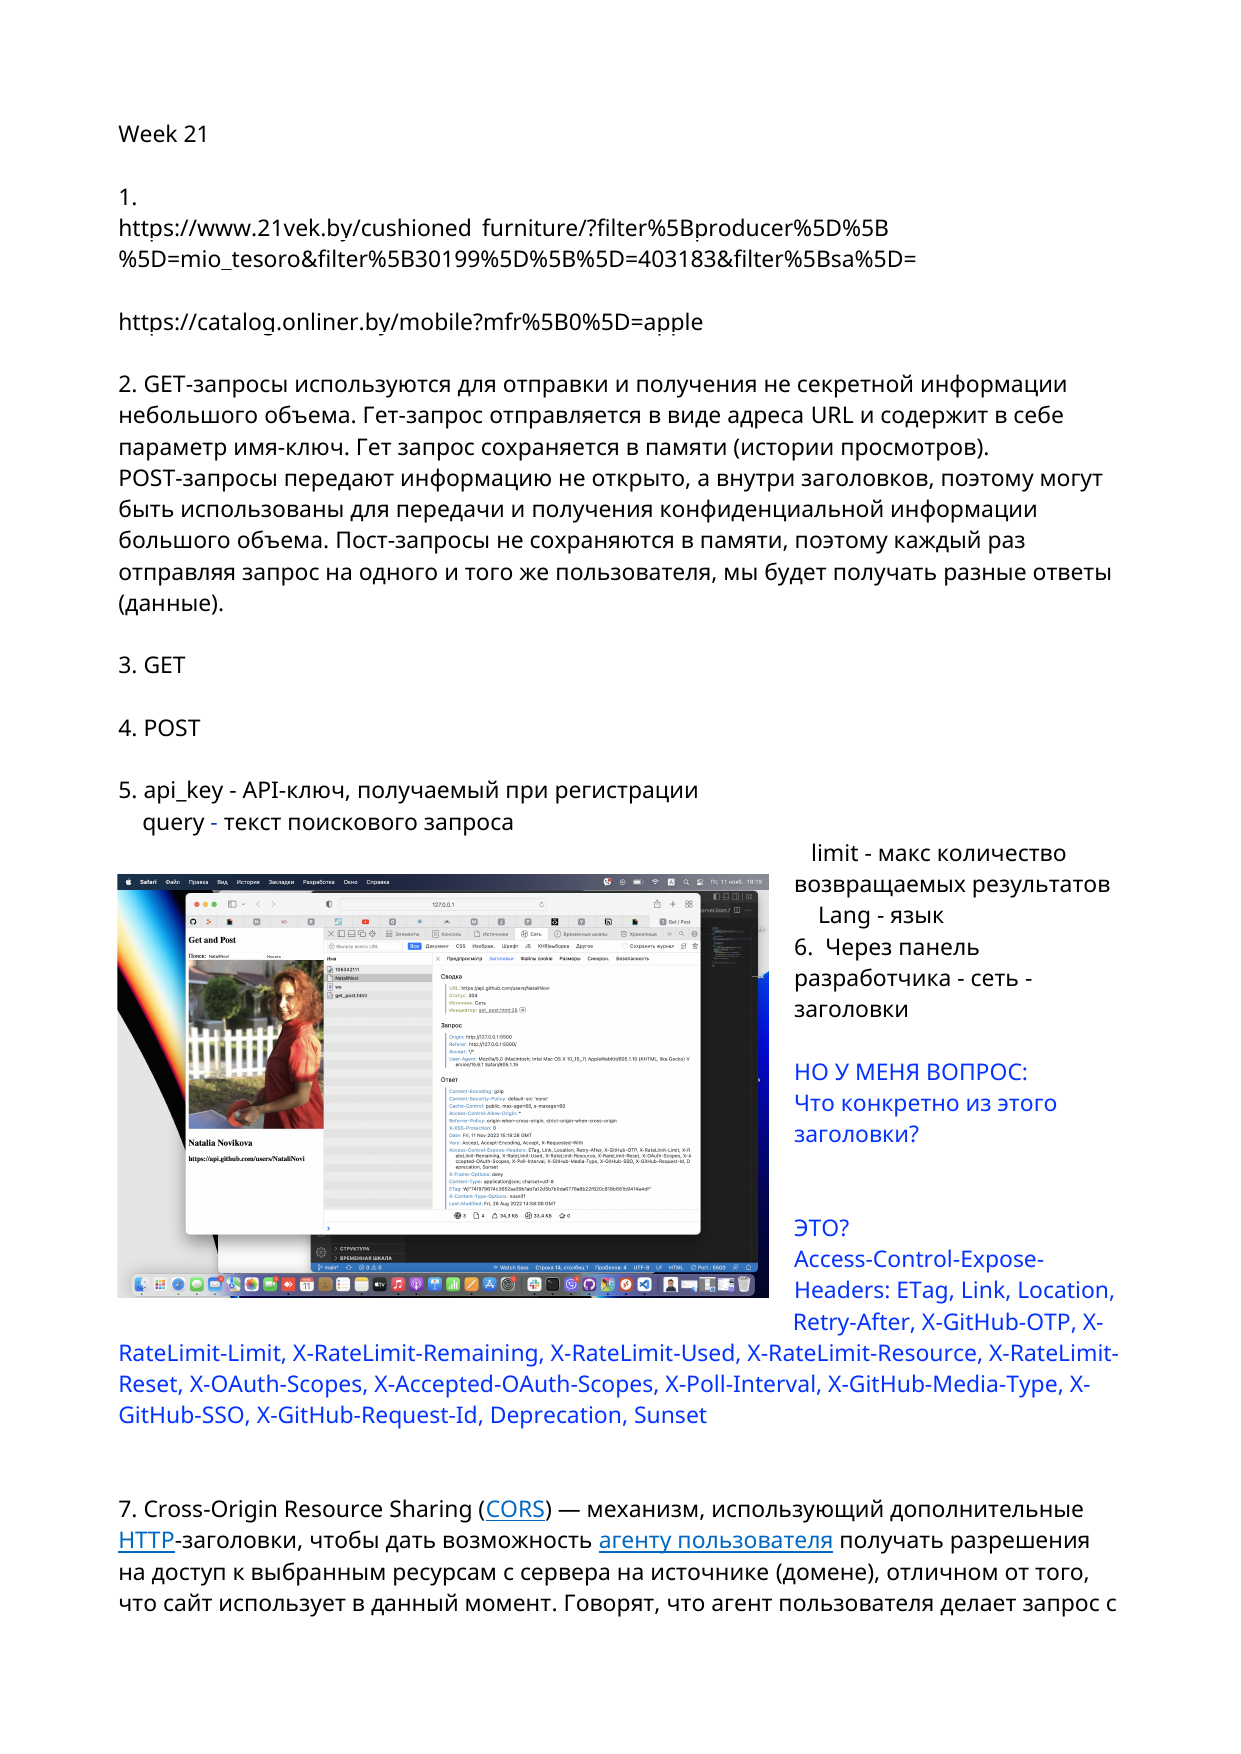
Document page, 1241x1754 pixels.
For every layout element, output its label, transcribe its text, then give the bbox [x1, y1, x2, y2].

text https://catalog.onliner.by/mobile?mfr%5B0%5D=apple [118, 306, 1122, 337]
text 2. GET-запросы используются для отправки и получения не секретной информации небольшого объема. Гет-запрос отправляется в виде адреса URL и содержит в себе параметр имя-ключ. Гет запрос сохраняется в памяти (истории просмотров). POST-запросы передают информацию не открыто, а внутри заголовков, поэтому могут быть использованы для передачи и получения конфиденциальной информации большого объема. Пост-запросы не сохраняются в памяти, поэтому каждый раз отправляя запрос на одного и того же пользователя, мы будет получать разные ответы (данные). [118, 368, 1122, 618]
text https://www.21vek.by/cushioned_furniture/?filter%5Bproducer%5D%5B%5D=mio_tesoro&filter%5B30199%5D%5B%5D=403183&filter%5Bsa%5D= [118, 212, 1122, 274]
text Week 21 1. [118, 118, 1122, 212]
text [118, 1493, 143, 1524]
picture [117, 874, 769, 1298]
text Lang - язык 6. Через панель разработчика - сеть - заголовки [769, 899, 1122, 1024]
text НО У МЕНЯ ВОПРОС: Что конкретно из этого заголовки? ЭТО? Access-Control-Expose-Headers: ETag, Link, Location, Retry-After, X-GitHub-OTP, X-RateLimit-Limit, X-RateLimit-Remaining, X-RateLimit-Used, X-RateLimit-Resource, X-RateLimit-Reset, X-OAuth-Scopes, X-Accepted-OAuth-Scopes, X-Poll-Interval, X-GitHub-Media-Type, X-GitHub-SSO, X-GitHub-Request-Id, Deprecation, Sunset [118, 1056, 1122, 1462]
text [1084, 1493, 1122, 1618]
text 3. GET 4. POST 5. api_key - API-ключ, получаемый при регистрации query - текст поискового запроса limit - макс количество возвращаемых результатов [118, 649, 1122, 899]
